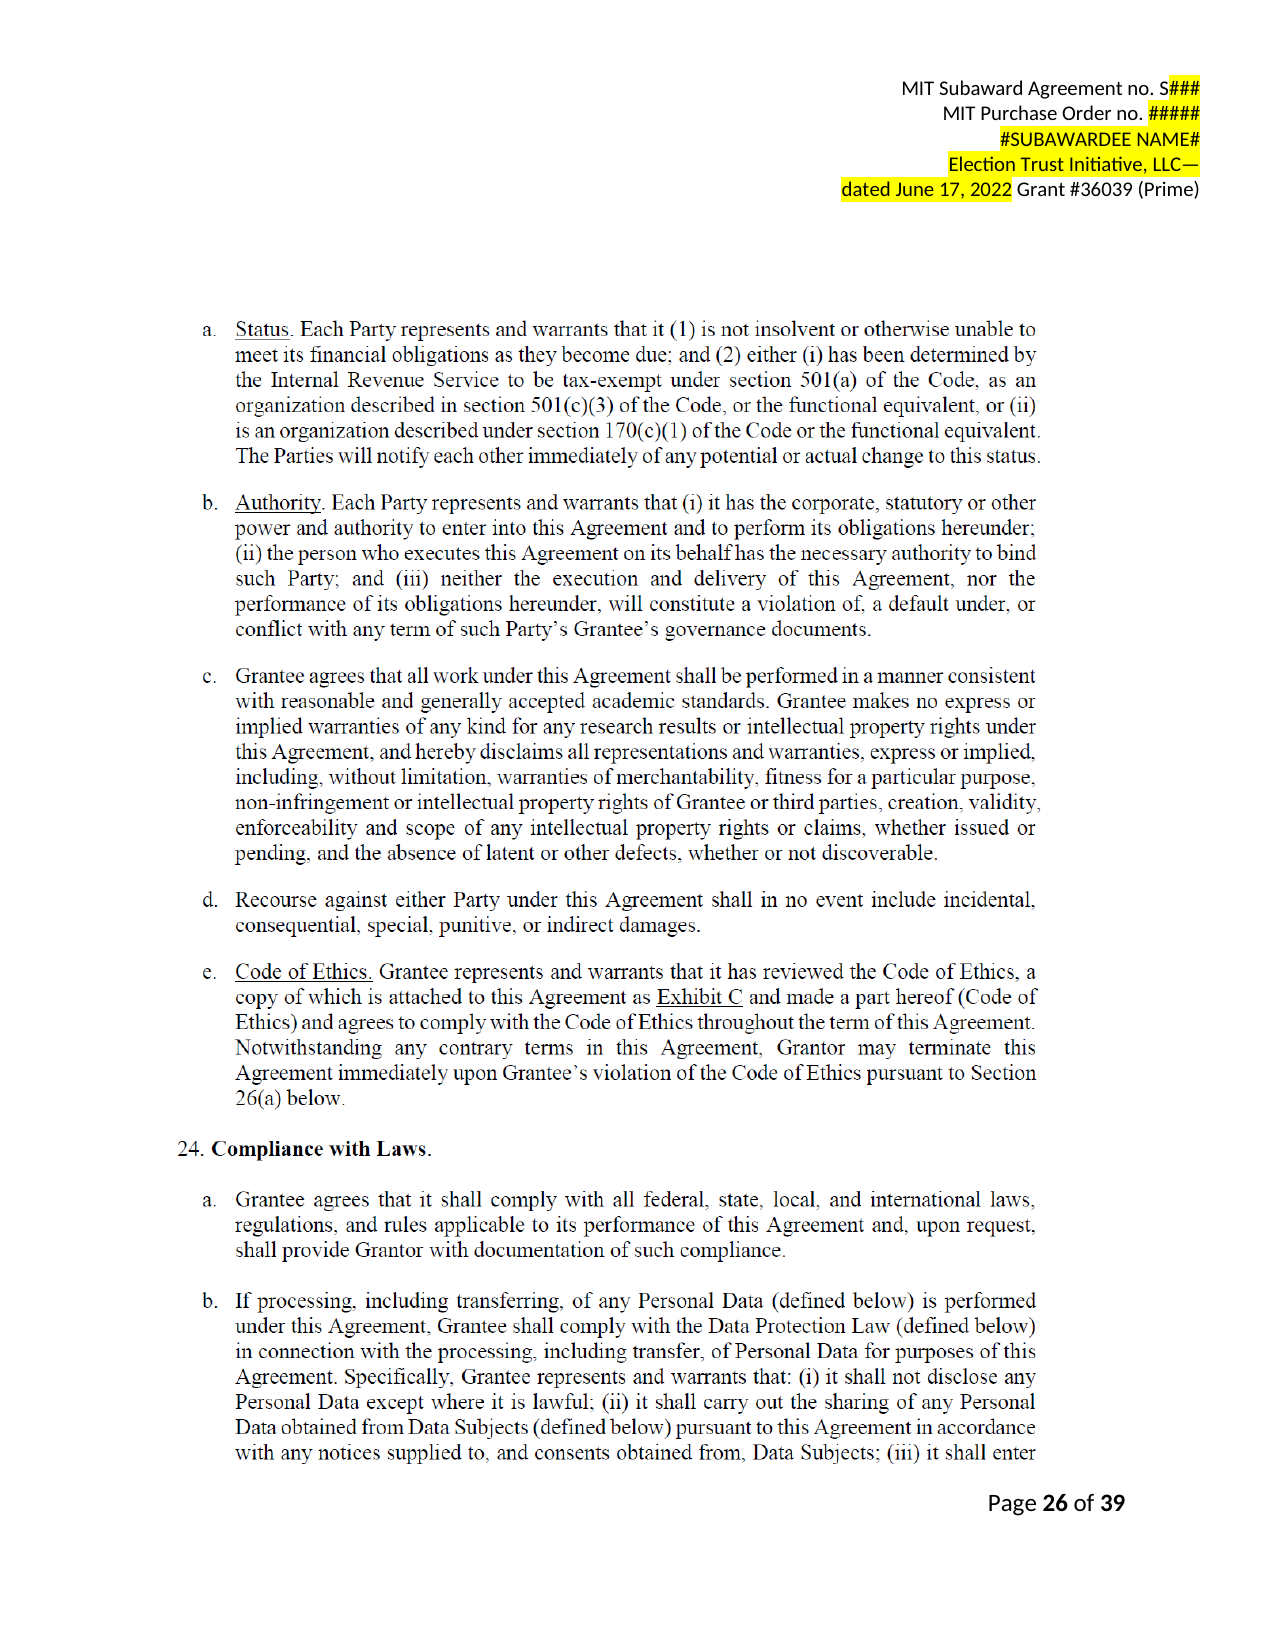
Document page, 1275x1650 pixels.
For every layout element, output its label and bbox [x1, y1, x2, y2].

picture [150, 256, 1125, 1487]
